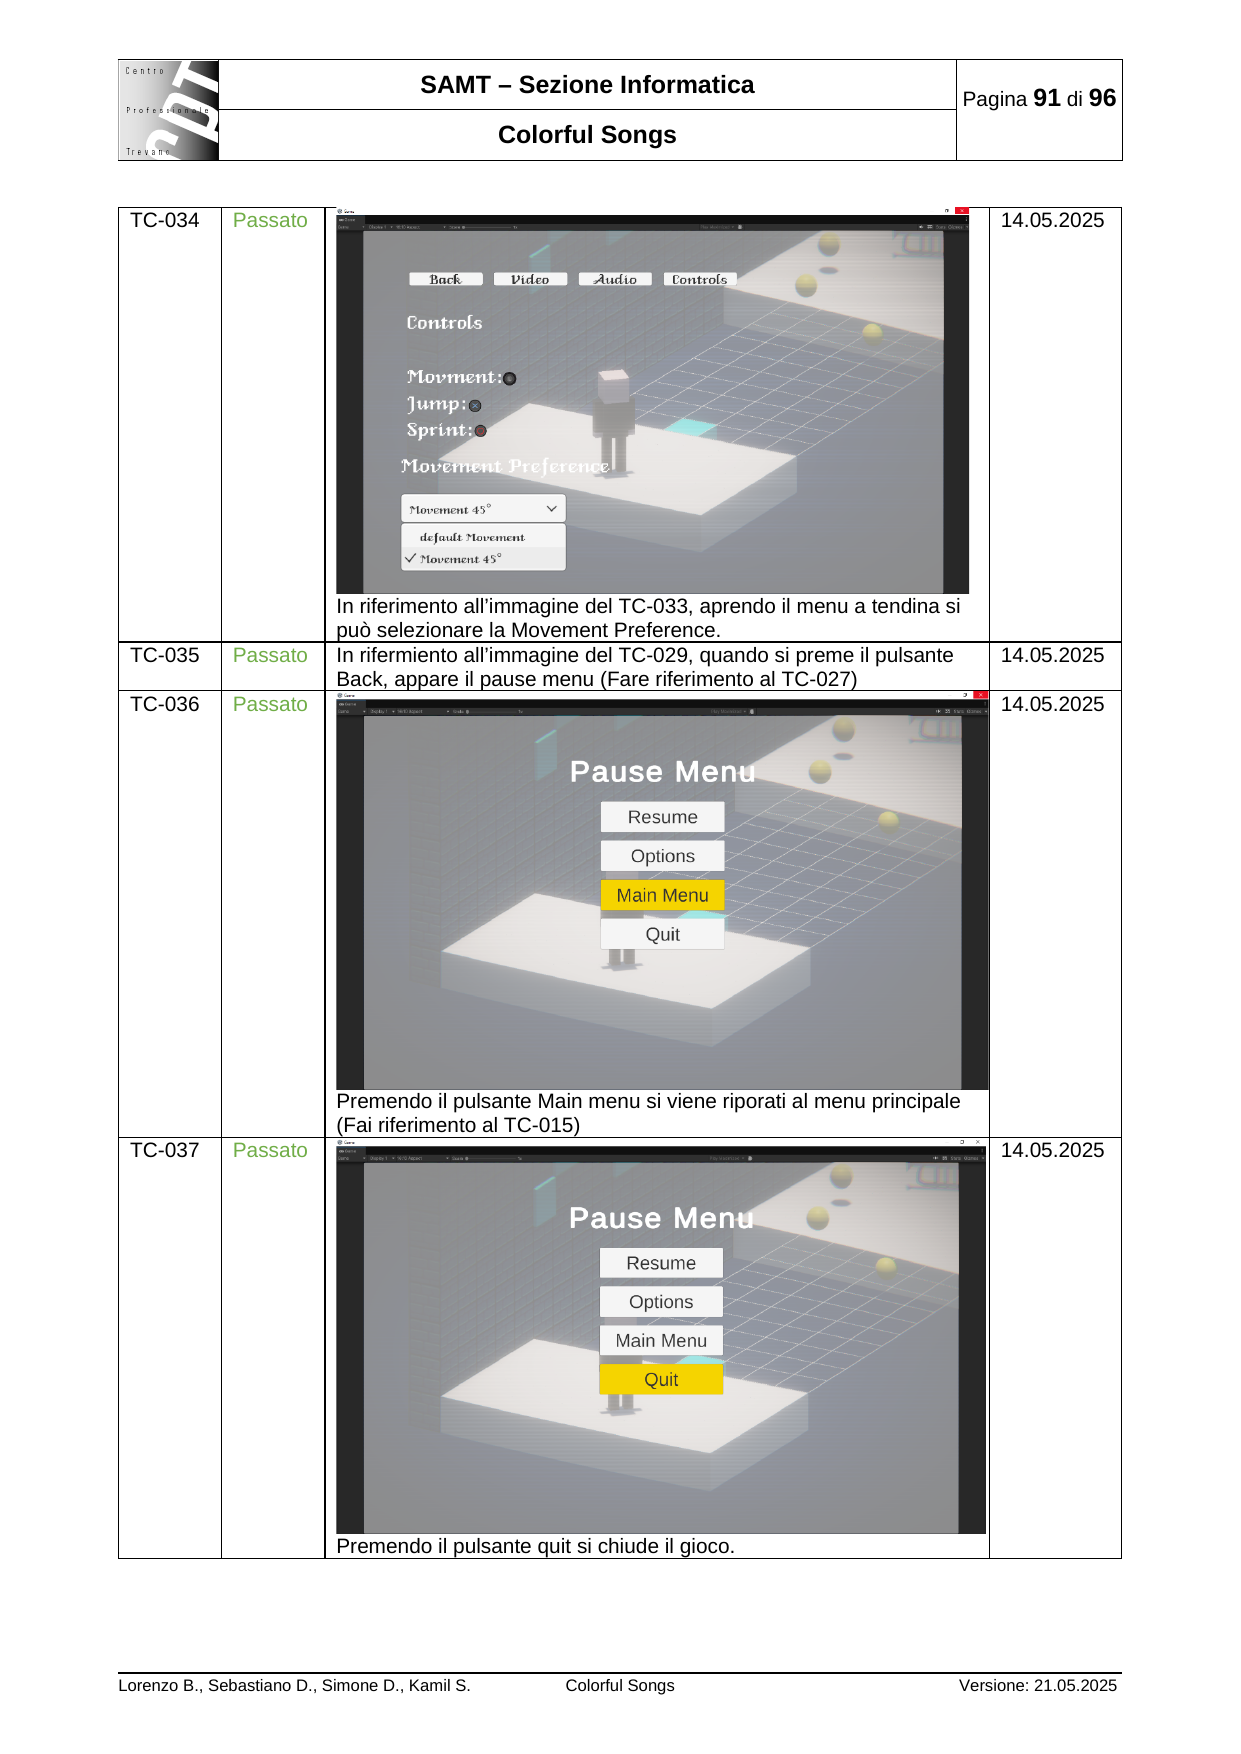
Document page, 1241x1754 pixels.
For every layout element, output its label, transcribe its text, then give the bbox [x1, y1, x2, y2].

table_cell TC-034 [119, 208, 221, 641]
table_cell 14.05.2025 [990, 208, 1121, 641]
table_cell 14.05.2025 [990, 1138, 1121, 1558]
table_cell Passato [222, 691, 324, 1137]
table_cell Passato [222, 643, 324, 690]
table_cell In riferimento all’immagine del TC-033, aprendo il menu a tendina si può selezionare la Movement Preference. [326, 208, 989, 641]
table_cell Passato [222, 1138, 324, 1558]
table_cell TC-035 [119, 643, 221, 690]
table_cell In rifermiento all’immagine del TC-029, quando si preme il pulsante Back, appare il pause menu (Fare riferimento al TC-027) [326, 643, 989, 690]
table_cell TC-037 [119, 1138, 221, 1558]
table_cell TC-036 [119, 691, 221, 1137]
table_cell Passato [222, 208, 324, 641]
picture [336, 207, 970, 594]
table_cell Premendo il pulsante quit si chiude il gioco. [326, 1138, 989, 1558]
table_cell 14.05.2025 [990, 691, 1121, 1137]
picture [118, 60, 219, 160]
picture [336, 1138, 986, 1534]
table_cell 14.05.2025 [990, 643, 1121, 690]
table_cell Premendo il pulsante Main menu si viene riporati al menu principale (Fai riferimento al TC-015) [326, 691, 989, 1137]
picture [336, 691, 989, 1090]
